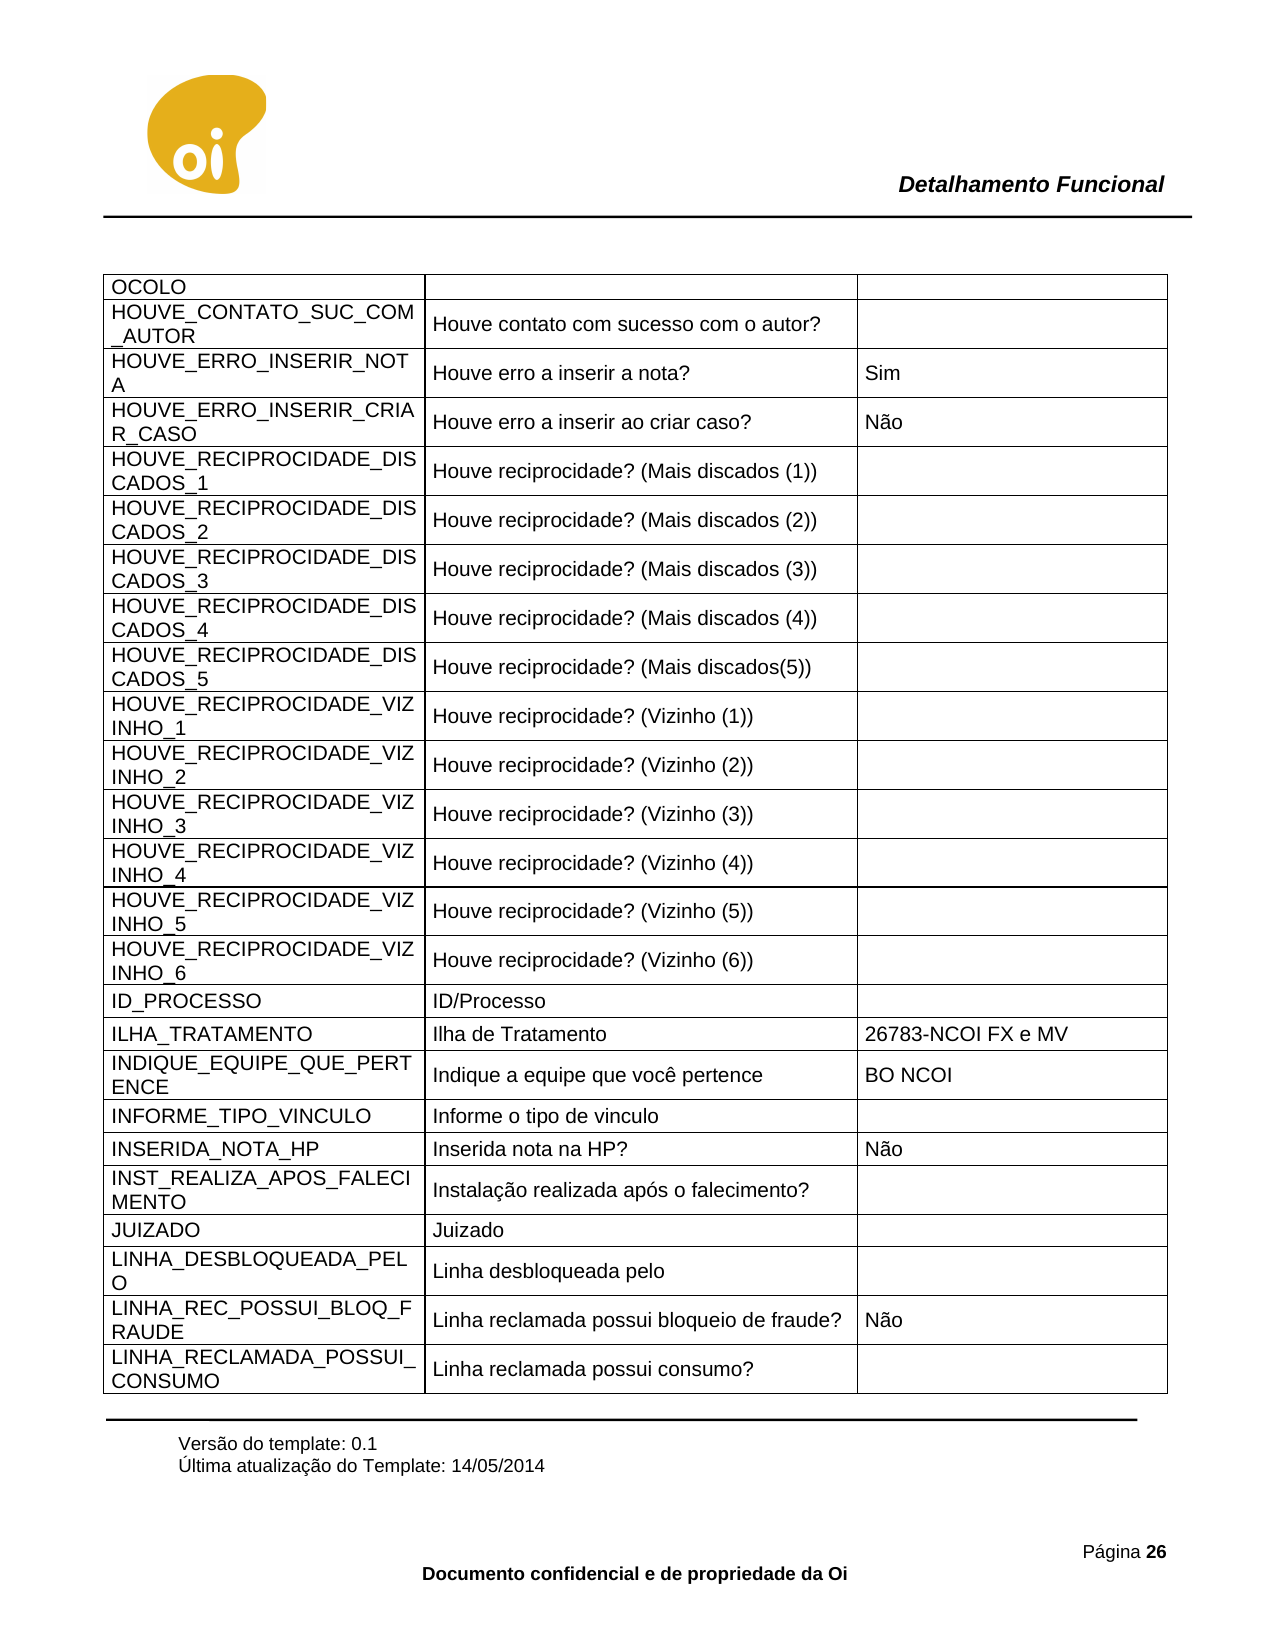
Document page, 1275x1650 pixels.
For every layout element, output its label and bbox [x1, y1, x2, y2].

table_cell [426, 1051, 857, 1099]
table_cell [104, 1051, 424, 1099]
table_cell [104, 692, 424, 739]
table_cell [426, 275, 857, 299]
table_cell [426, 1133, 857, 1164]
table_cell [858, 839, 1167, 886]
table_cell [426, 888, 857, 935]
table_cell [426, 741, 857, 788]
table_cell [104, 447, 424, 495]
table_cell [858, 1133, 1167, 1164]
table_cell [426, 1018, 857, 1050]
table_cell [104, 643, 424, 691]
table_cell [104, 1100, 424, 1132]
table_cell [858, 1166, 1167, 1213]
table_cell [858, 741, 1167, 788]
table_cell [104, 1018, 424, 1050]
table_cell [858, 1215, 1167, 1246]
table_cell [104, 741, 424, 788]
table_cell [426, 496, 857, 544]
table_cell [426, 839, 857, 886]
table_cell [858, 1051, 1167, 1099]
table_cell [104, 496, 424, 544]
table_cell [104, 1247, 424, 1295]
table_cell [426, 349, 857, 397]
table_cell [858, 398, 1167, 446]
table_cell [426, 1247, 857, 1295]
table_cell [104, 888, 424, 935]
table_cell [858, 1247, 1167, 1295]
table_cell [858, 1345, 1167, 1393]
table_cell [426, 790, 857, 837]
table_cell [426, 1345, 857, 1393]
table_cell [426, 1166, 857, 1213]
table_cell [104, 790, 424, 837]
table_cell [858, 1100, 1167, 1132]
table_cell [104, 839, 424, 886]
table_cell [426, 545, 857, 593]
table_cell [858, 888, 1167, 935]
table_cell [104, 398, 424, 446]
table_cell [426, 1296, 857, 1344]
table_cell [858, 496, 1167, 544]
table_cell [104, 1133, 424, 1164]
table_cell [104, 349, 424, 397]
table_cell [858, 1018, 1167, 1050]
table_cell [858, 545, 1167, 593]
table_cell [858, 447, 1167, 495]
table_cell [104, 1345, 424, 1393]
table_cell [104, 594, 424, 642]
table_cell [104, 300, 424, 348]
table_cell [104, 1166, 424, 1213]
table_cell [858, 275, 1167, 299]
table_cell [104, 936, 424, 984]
picture [147, 75, 267, 194]
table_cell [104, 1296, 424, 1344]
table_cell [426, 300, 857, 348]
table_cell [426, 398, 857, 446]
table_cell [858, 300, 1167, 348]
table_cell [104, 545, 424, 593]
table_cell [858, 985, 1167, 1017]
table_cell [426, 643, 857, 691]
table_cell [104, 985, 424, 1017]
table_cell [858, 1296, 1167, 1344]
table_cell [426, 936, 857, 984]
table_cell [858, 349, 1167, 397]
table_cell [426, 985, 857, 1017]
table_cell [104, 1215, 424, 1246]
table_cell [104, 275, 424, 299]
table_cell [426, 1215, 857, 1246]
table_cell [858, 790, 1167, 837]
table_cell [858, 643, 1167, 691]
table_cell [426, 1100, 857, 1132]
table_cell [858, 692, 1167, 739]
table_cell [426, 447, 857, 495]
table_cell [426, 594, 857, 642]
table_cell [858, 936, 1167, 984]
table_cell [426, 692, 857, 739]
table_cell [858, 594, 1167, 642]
